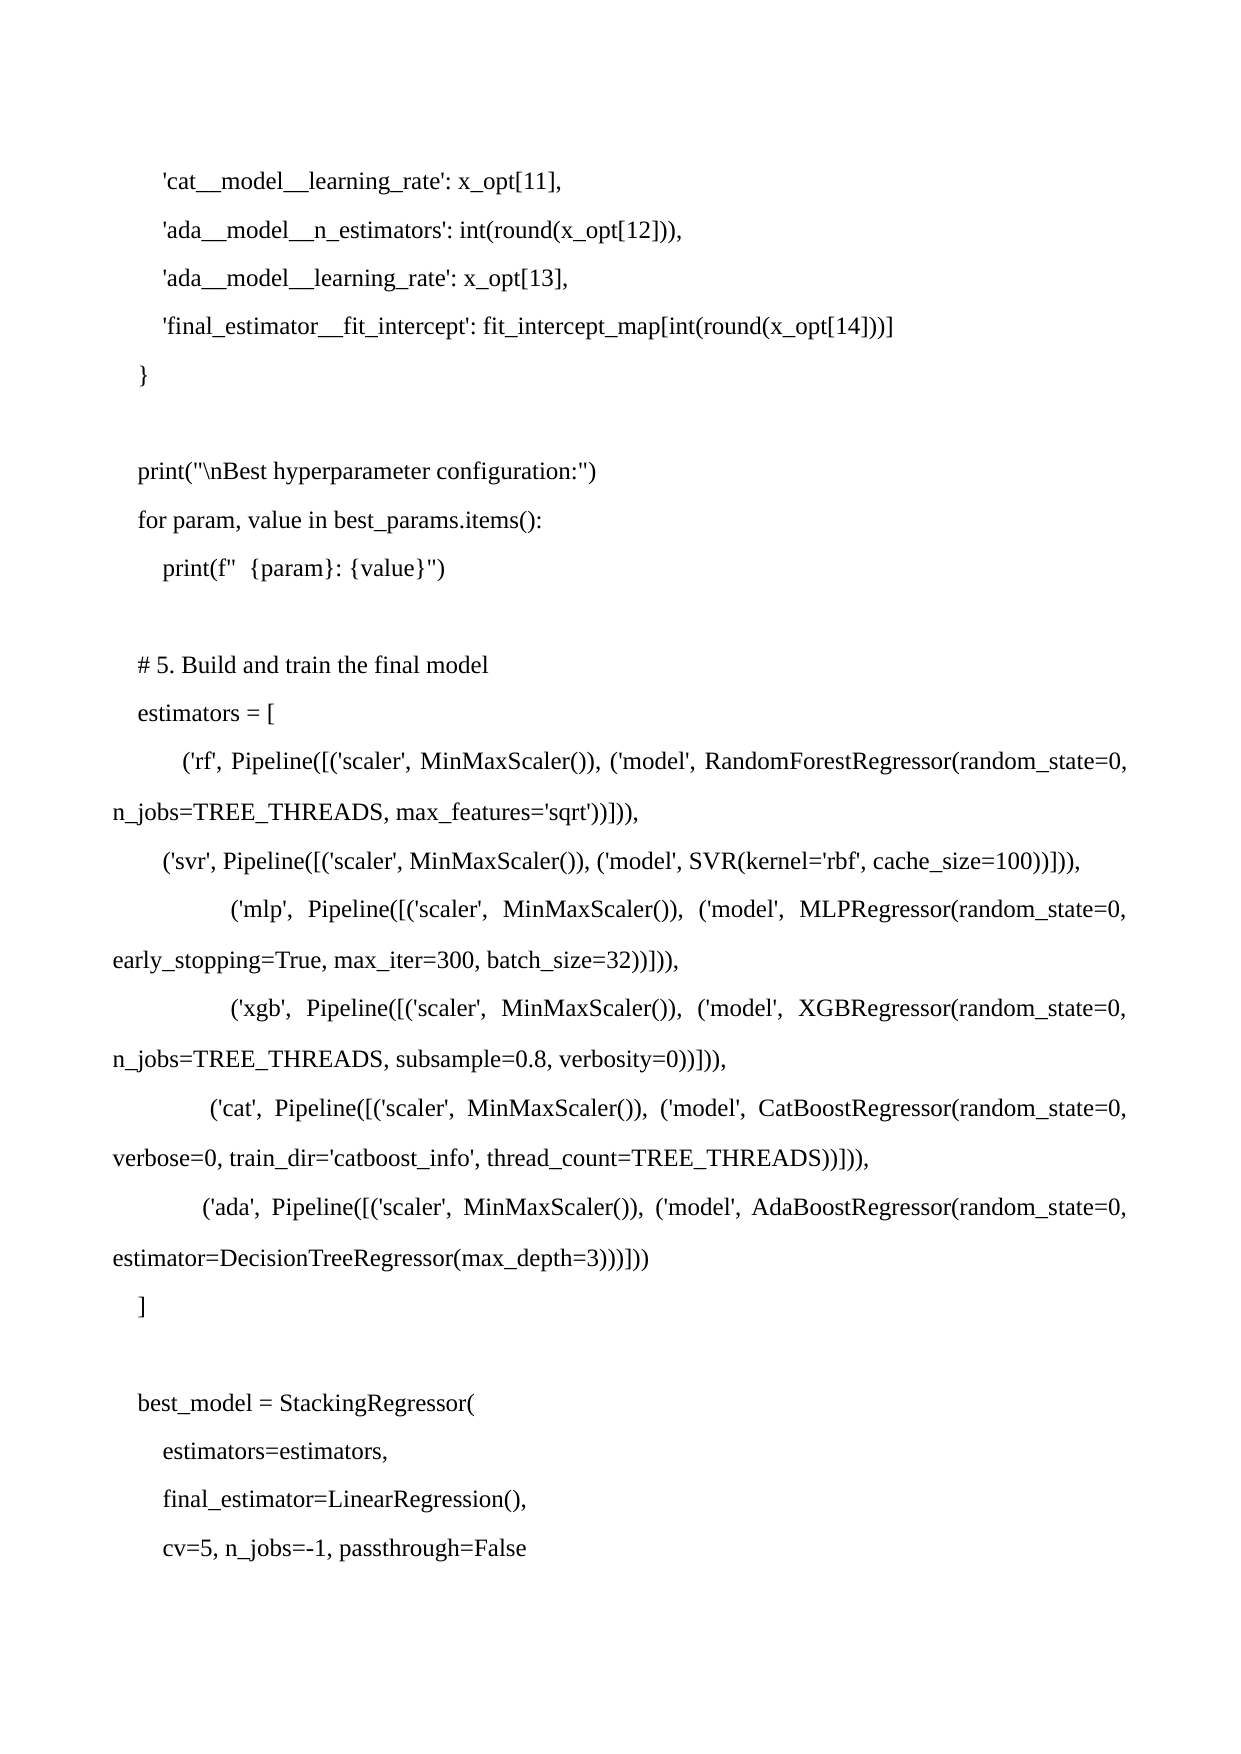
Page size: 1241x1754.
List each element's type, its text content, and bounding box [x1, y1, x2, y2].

text ('xgb', Pipeline([('scaler', MinMaxScaler()), ('model', XGBRegressor(random_state=0, n_jobs=TREE_THREADS, subsample=0.8, verbosity=0))])), [112, 991, 1128, 1076]
text 'ada__model__n_estimators': int(round(x_opt[12])), [112, 212, 1128, 246]
text ('ada', Pipeline([('scaler', MinMaxScaler()), ('model', AdaBoostRegressor(random_state=0, estimator=DecisionTreeRegressor(max_depth=3)))])) [112, 1189, 1128, 1274]
text ] [112, 1288, 1128, 1322]
text ('svr', Pipeline([('scaler', MinMaxScaler()), ('model', SVR(kernel='rbf', cache_size=100))])), [112, 843, 1128, 877]
text 'ada__model__learning_rate': x_opt[13], [112, 261, 1128, 294]
text print("\nBest hyperparameter configuration:") [112, 454, 1128, 488]
text 'cat__model__learning_rate': x_opt[11], [112, 164, 1128, 198]
text estimators=estimators, [112, 1433, 1128, 1467]
text } [112, 357, 1128, 391]
text estimators = [ [112, 696, 1128, 729]
text final_estimator=LinearRegression(), [112, 1482, 1128, 1516]
text ('cat', Pipeline([('scaler', MinMaxScaler()), ('model', CatBoostRegressor(random_state=0, verbose=0, train_dir='catboost_info', thread_count=TREE_THREADS))])), [112, 1090, 1128, 1175]
text cv=5, n_jobs=-1, passthrough=False [112, 1530, 1128, 1564]
text ('rf', Pipeline([('scaler', MinMaxScaler()), ('model', RandomForestRegressor(random_state=0, n_jobs=TREE_THREADS, max_features='sqrt'))])), [112, 744, 1128, 829]
text print(f" {param}: {value}") [112, 551, 1128, 584]
text # 5. Build and train the final model [112, 647, 1128, 681]
text ('mlp', Pipeline([('scaler', MinMaxScaler()), ('model', MLPRegressor(random_state=0, early_stopping=True, max_iter=300, batch_size=32))])), [112, 891, 1128, 976]
text 'final_estimator__fit_intercept': fit_intercept_map[int(round(x_opt[14]))] [112, 309, 1128, 343]
text best_model = StackingRegressor( [112, 1385, 1128, 1419]
text for param, value in best_params.items(): [112, 502, 1128, 536]
